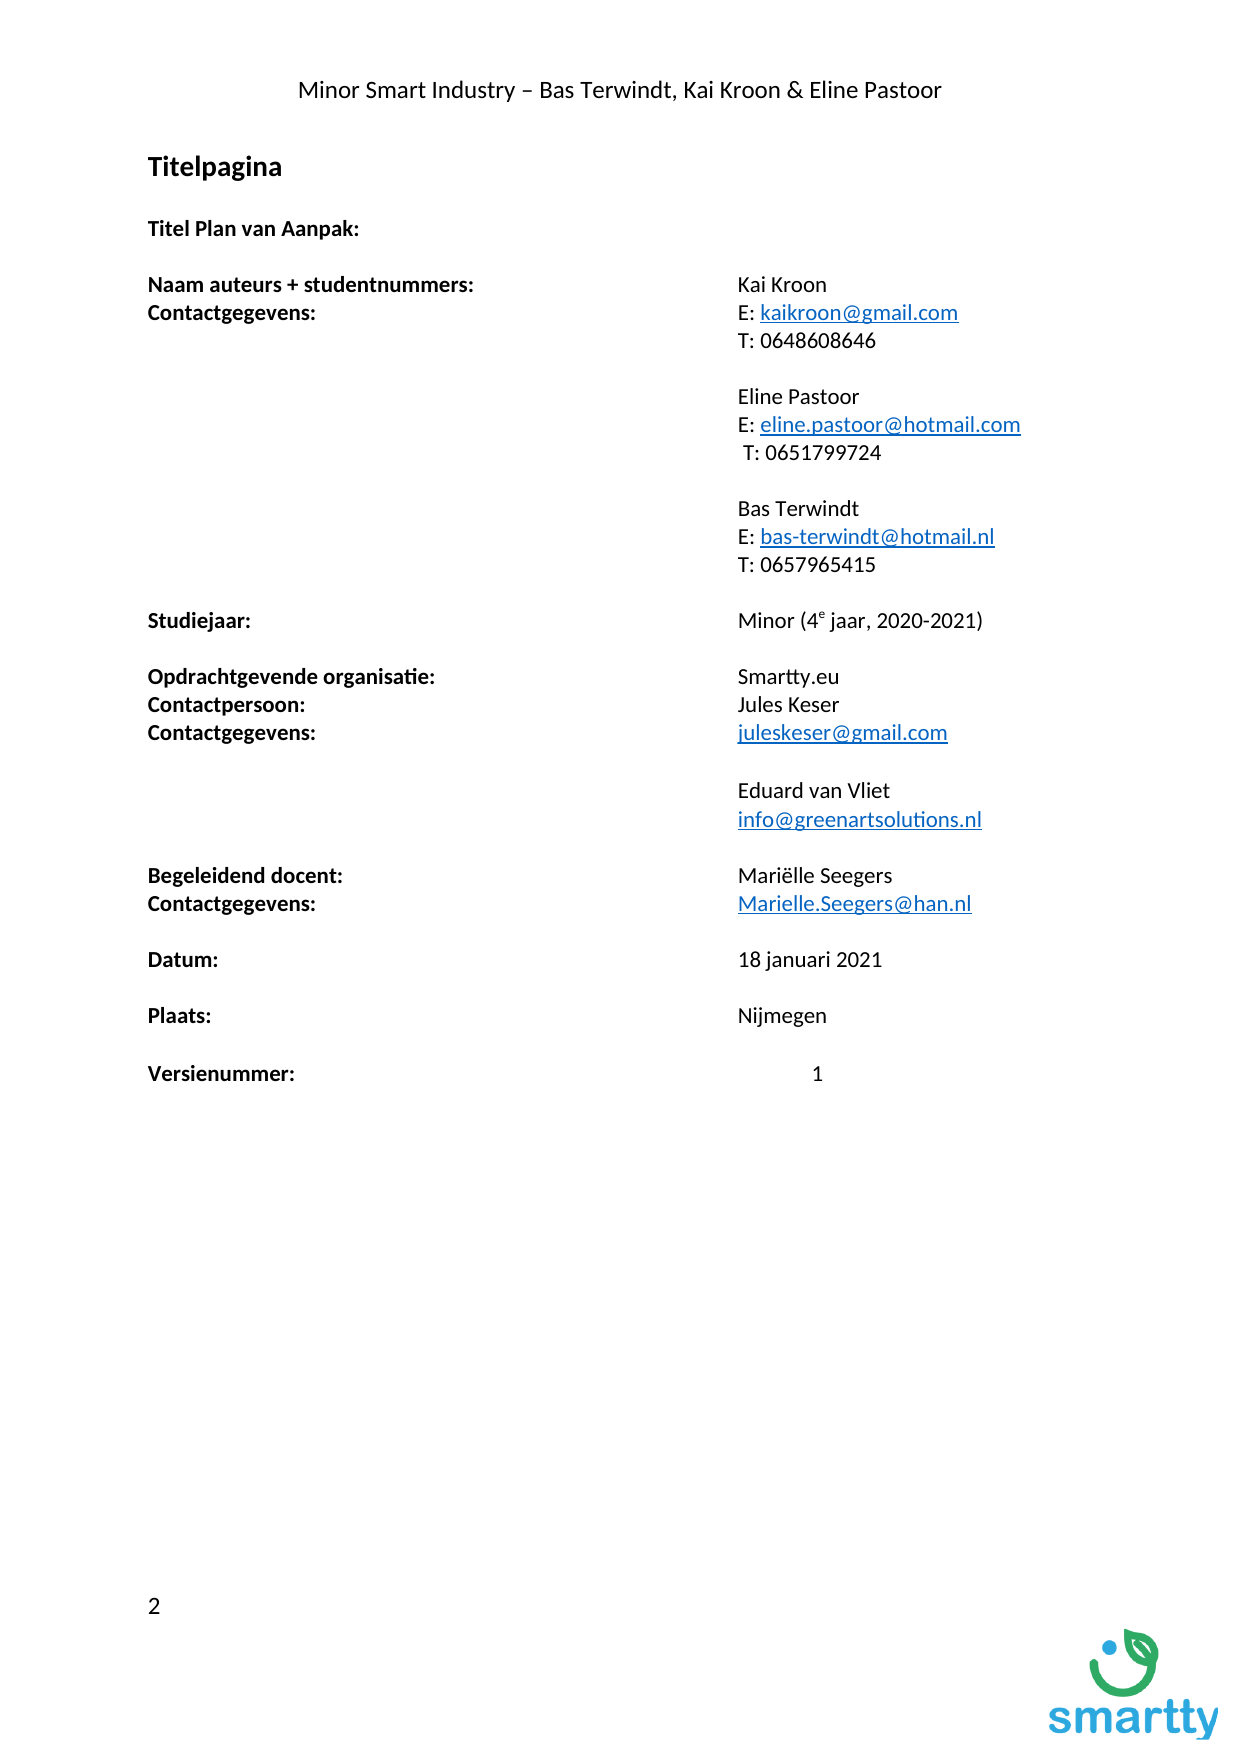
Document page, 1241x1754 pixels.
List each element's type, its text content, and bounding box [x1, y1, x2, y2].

text Contactgegevens: juleskeser@gmail.com [148, 718, 1093, 746]
text Contactgegevens: E: kaikroon@gmail.com [148, 298, 1093, 326]
text Datum: 18 januari 2021 [148, 945, 1093, 973]
text Eduard van Vliet [148, 777, 1093, 805]
text Contactpersoon: Jules Keser [148, 690, 1093, 718]
text T: 0648608646 [148, 326, 1093, 354]
text Begeleidend docent: Mariëlle Seegers [148, 861, 1093, 889]
text Titel Plan van Aanpak: [148, 214, 1093, 242]
text Eline Pastoor [663, 382, 1093, 410]
text T: 0651799724 [148, 438, 1093, 466]
text info@greenartsolutions.nl [148, 805, 1093, 833]
text Versienummer: 1 [148, 1059, 1093, 1087]
text E: bas-terwindt@hotmail.nl [664, 522, 1093, 550]
text Studiejaar: Minor (4e jaar, 2020-2021) [148, 606, 1093, 634]
text Contactgegevens: Marielle.Seegers@han.nl [148, 889, 1093, 917]
text Opdrachtgevende organisatie: Smartty.eu [148, 662, 1093, 690]
text Plaats: Nijmegen [148, 1001, 1093, 1029]
text Titelpagina [148, 148, 1093, 183]
text Naam auteurs + studentnummers: Kai Kroon [148, 270, 1093, 298]
text T: 0657965415 [148, 550, 1093, 578]
text E: eline.pastoor@hotmail.com [664, 410, 1093, 438]
picture [1047, 1628, 1218, 1740]
text Bas Terwindt [663, 494, 1093, 522]
